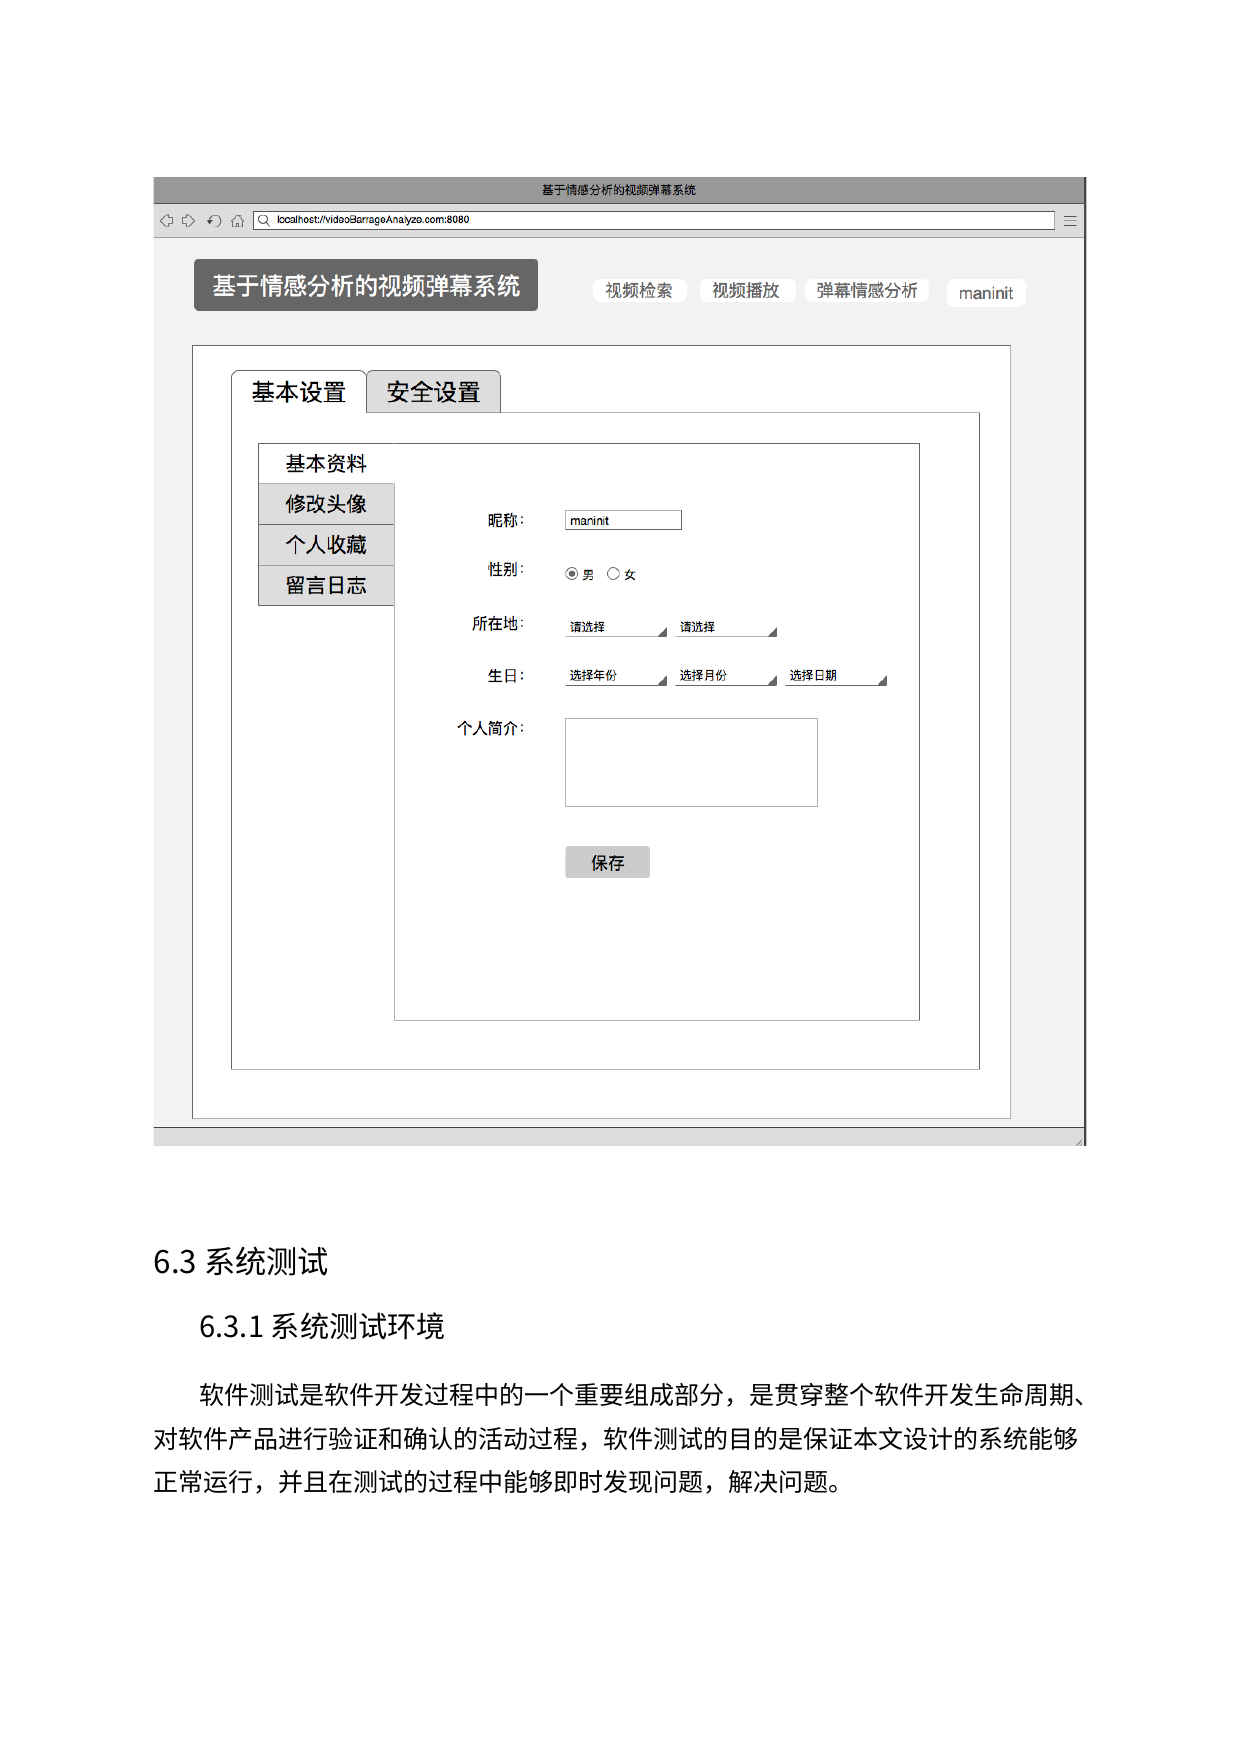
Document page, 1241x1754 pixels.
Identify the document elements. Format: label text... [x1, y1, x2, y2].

subtitle 6.3.1 系统测试环境 [199, 1304, 1087, 1346]
picture [153, 177, 1087, 1146]
text 软件测试是软件开发过程中的一个重要组成部分，是贯穿整个软件开发生命周期、对软件产品进行验证和确认的活动过程，软件测试的目的是保证本文设计的系统能够正常运行，并且在测试的过程中能够即时发现问题，解决问题。 [153, 1376, 1087, 1499]
subtitle 6.3 系统测试 [153, 1237, 1087, 1283]
